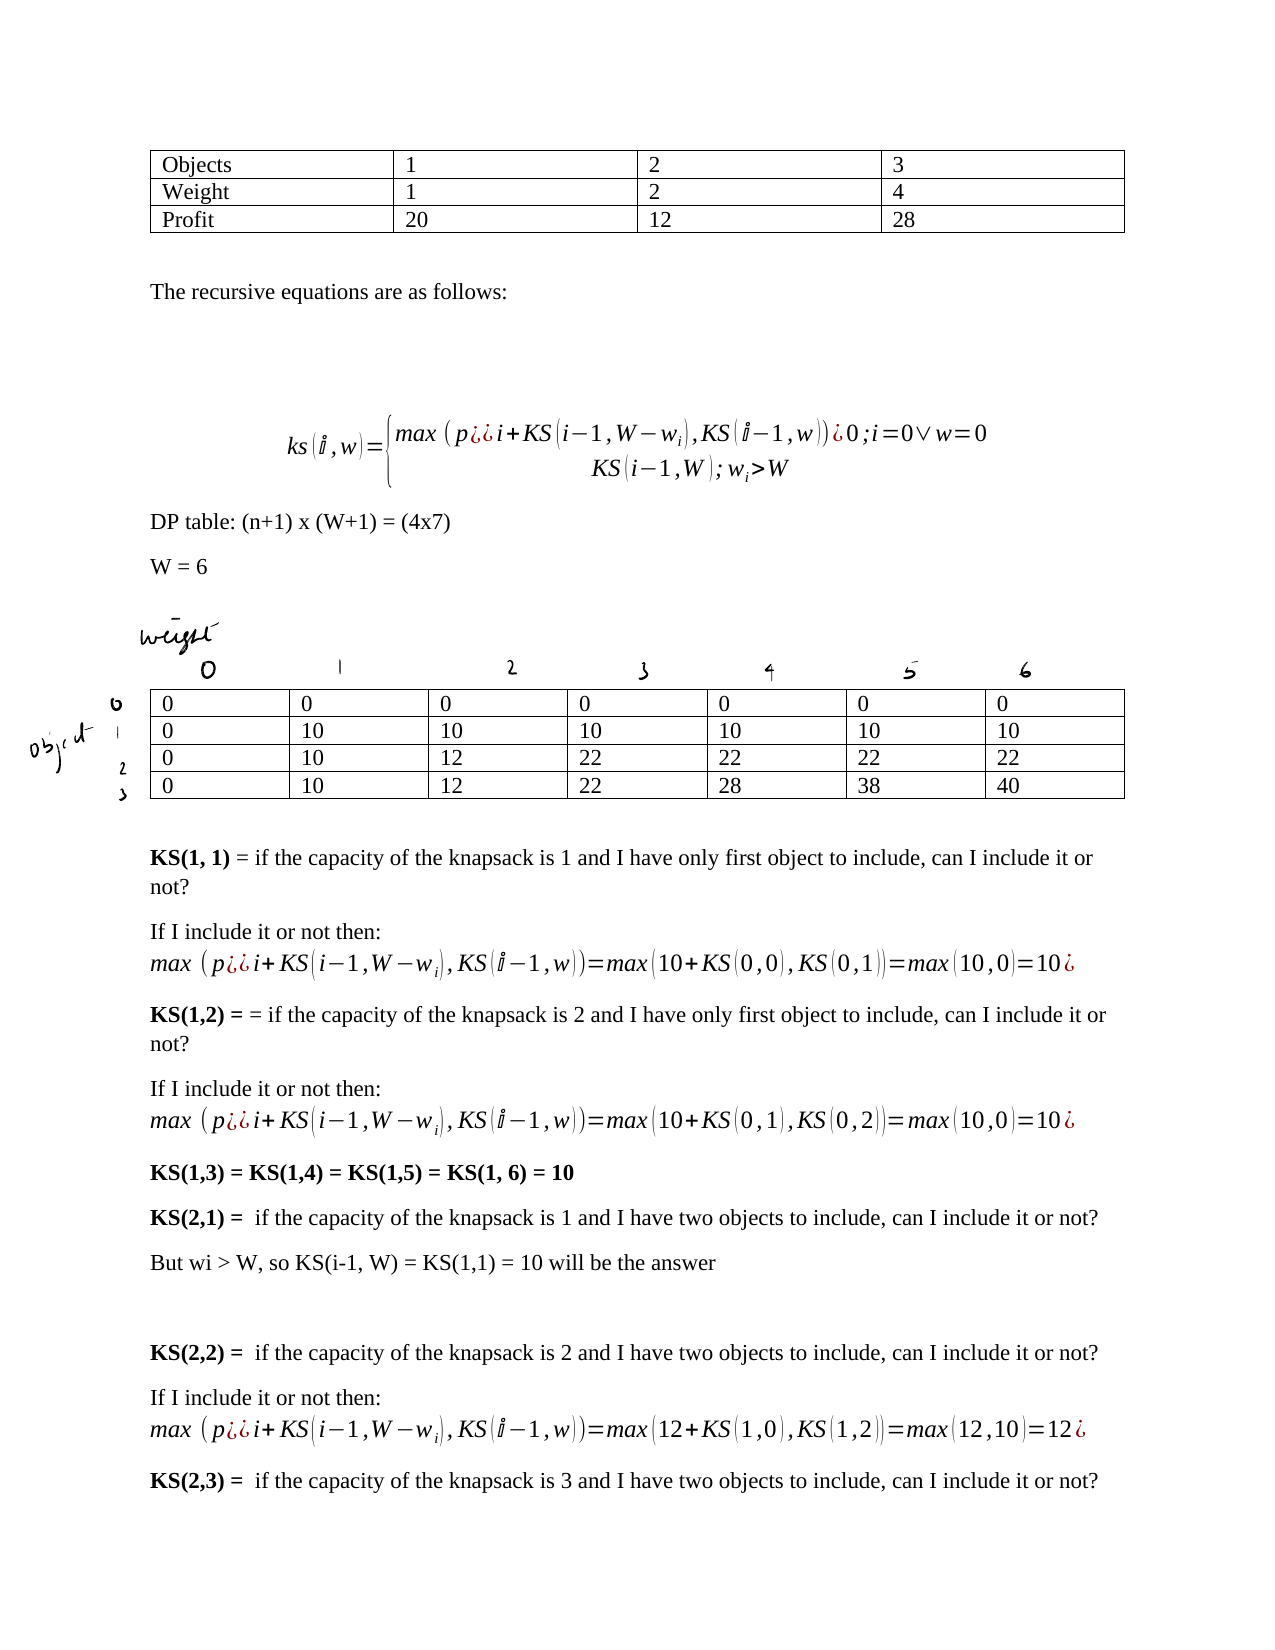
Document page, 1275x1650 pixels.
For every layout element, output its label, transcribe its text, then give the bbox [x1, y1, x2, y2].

text KS(2,1) = if the capacity of the knapsack is 1 and I have two objects to include, can I include it or not? [150, 1204, 1125, 1230]
text W = 6 [150, 553, 1125, 580]
text KS(1,2) = = if the capacity of the knapsack is 2 and I have only first object to include, can I include it or not? [150, 1001, 1125, 1056]
table_cell 10 [847, 717, 985, 743]
table_header 0 [151, 690, 289, 716]
table_header 2 [638, 151, 881, 177]
text The recursive equations are as follows: [150, 278, 1125, 305]
table_header 0 [290, 690, 428, 716]
table_cell 10 [290, 717, 428, 743]
table_cell 22 [708, 745, 846, 771]
text DP table: (n+1) x (W+1) = (4x7) [150, 508, 1125, 534]
table_cell 22 [568, 772, 707, 798]
text KS(2,3) = if the capacity of the knapsack is 3 and I have two objects to include, can I include it or not? [150, 1468, 1125, 1494]
table_cell 12 [638, 206, 881, 232]
table_cell 20 [394, 206, 637, 232]
table_cell 28 [708, 772, 846, 798]
text If I include it or not then: [150, 918, 1125, 983]
table_cell Profit [151, 206, 393, 232]
table_cell 10 [986, 717, 1124, 743]
table_header 0 [986, 690, 1124, 716]
table_cell 28 [882, 206, 1124, 232]
table_cell 4 [882, 179, 1124, 205]
table_cell 22 [568, 745, 707, 771]
table_cell 0 [151, 772, 289, 798]
table_cell 1 [394, 179, 637, 205]
table_cell 10 [568, 717, 707, 743]
table_cell 0 [151, 717, 289, 743]
table_cell 10 [290, 772, 428, 798]
table_cell 12 [429, 772, 567, 798]
table_header 0 [429, 690, 567, 716]
table_header Objects [151, 151, 393, 177]
text KS(1,3) = KS(1,4) = KS(1,5) = KS(1, 6) = 10 [150, 1158, 1125, 1185]
table_cell 2 [638, 179, 881, 205]
text But wi > W, so KS(i-1, W) = KS(1,1) = 10 will be the answer [150, 1249, 1125, 1275]
table_cell 22 [986, 745, 1124, 771]
table_header 1 [394, 151, 637, 177]
table_header 0 [708, 690, 846, 716]
table_header 0 [847, 690, 985, 716]
table_cell 10 [429, 717, 567, 743]
text KS(1, 1) = if the capacity of the knapsack is 1 and I have only first object to include, can I include it or not? [150, 844, 1125, 899]
table_cell 10 [290, 745, 428, 771]
table_header 0 [568, 690, 707, 716]
table_cell 12 [429, 745, 567, 771]
text If I include it or not then: [150, 1075, 1125, 1140]
table_cell 0 [151, 745, 289, 771]
text If I include it or not then: [150, 1384, 1125, 1449]
table_cell 40 [986, 772, 1124, 798]
table_cell 38 [847, 772, 985, 798]
text KS(2,2) = if the capacity of the knapsack is 2 and I have two objects to include, can I include it or not? [150, 1339, 1125, 1365]
table_header 3 [882, 151, 1124, 177]
table_cell Weight [151, 179, 393, 205]
table_cell 22 [847, 745, 985, 771]
table_cell 10 [708, 717, 846, 743]
